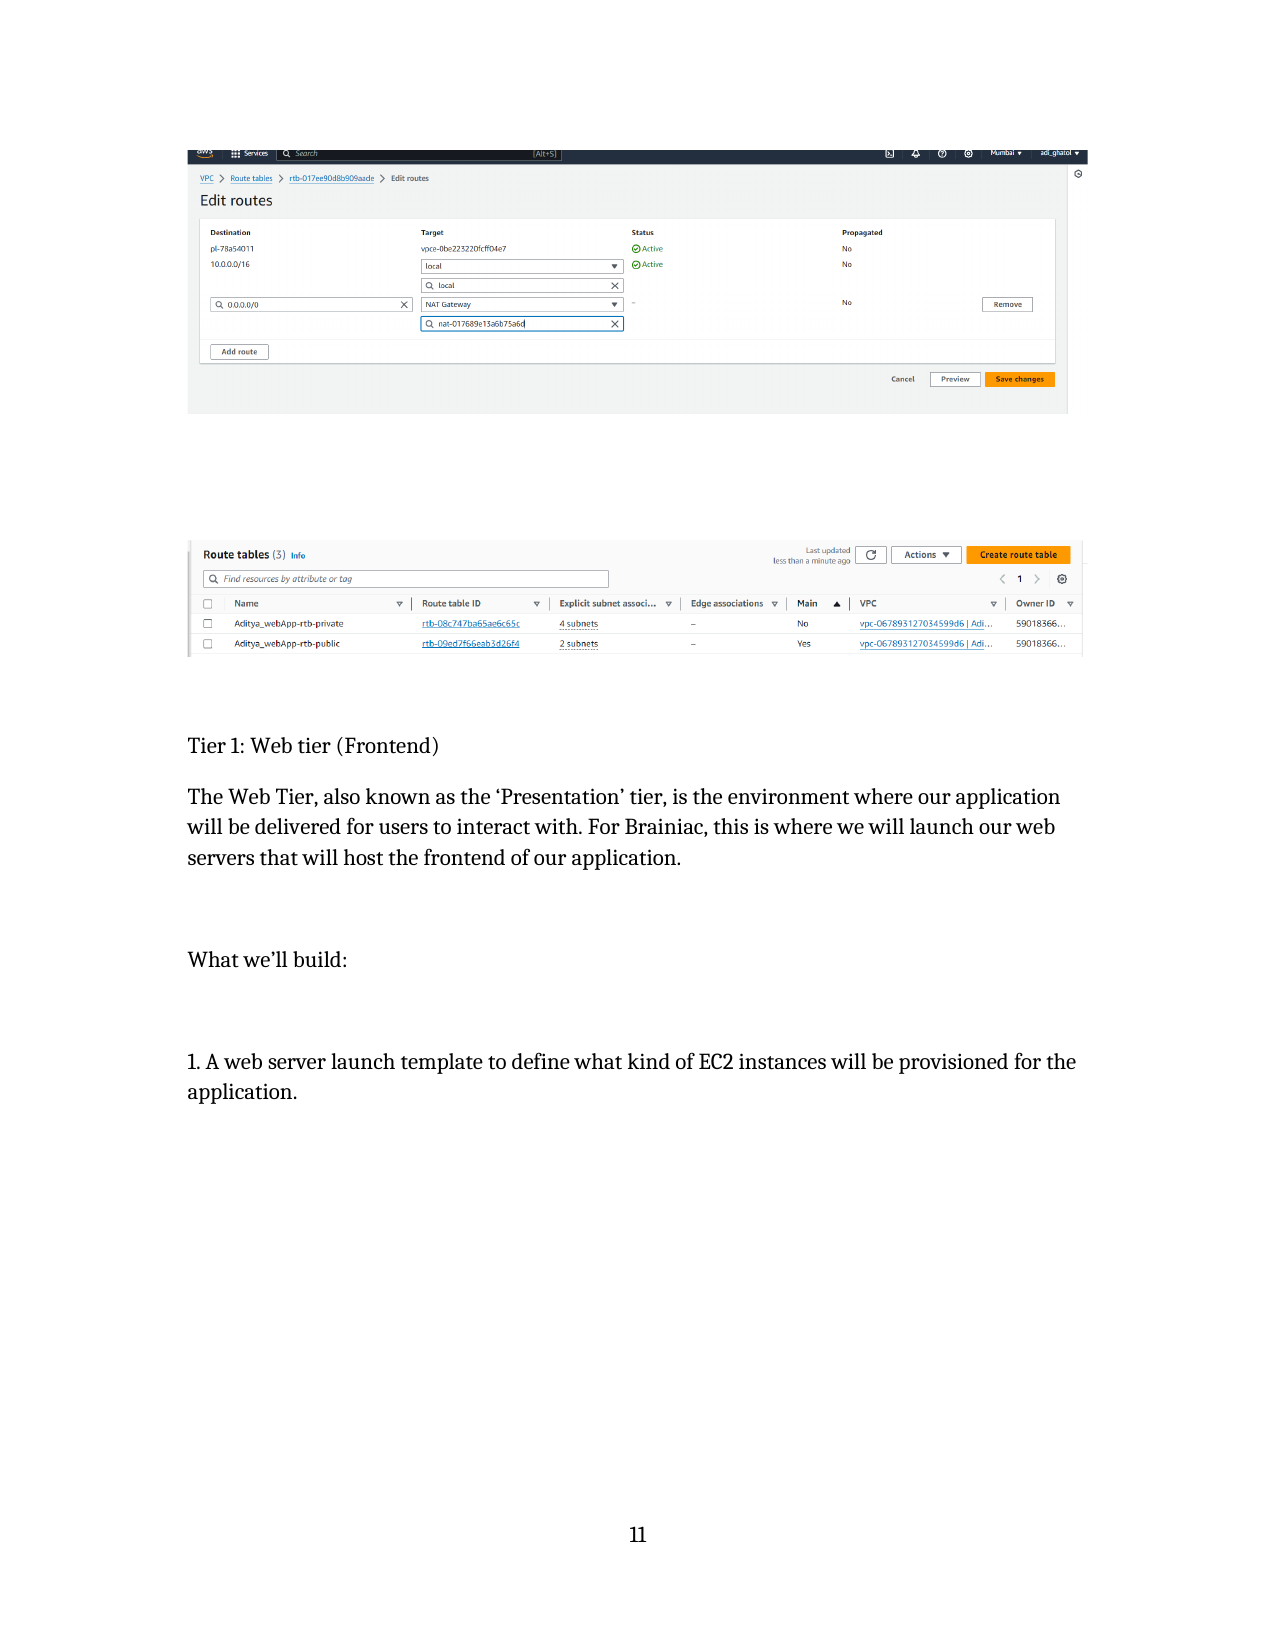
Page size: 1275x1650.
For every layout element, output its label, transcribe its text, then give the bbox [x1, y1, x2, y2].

text 1. A web server launch template to define what kind of EC2 instances will be provisioned for the application. [187, 1048, 1087, 1105]
picture [187, 540, 1088, 657]
text Tier 1: Web tier (Frontend) [187, 733, 1087, 759]
picture [187, 150, 1088, 414]
text The Web Tier, also known as the ‘Presentation’ tier, is the environment where our application will be delivered for users to interact with. For Brainiac, this is where we will launch our web servers that will host the frontend of our application. [187, 784, 1087, 871]
text What we’ll build: [187, 946, 1087, 973]
